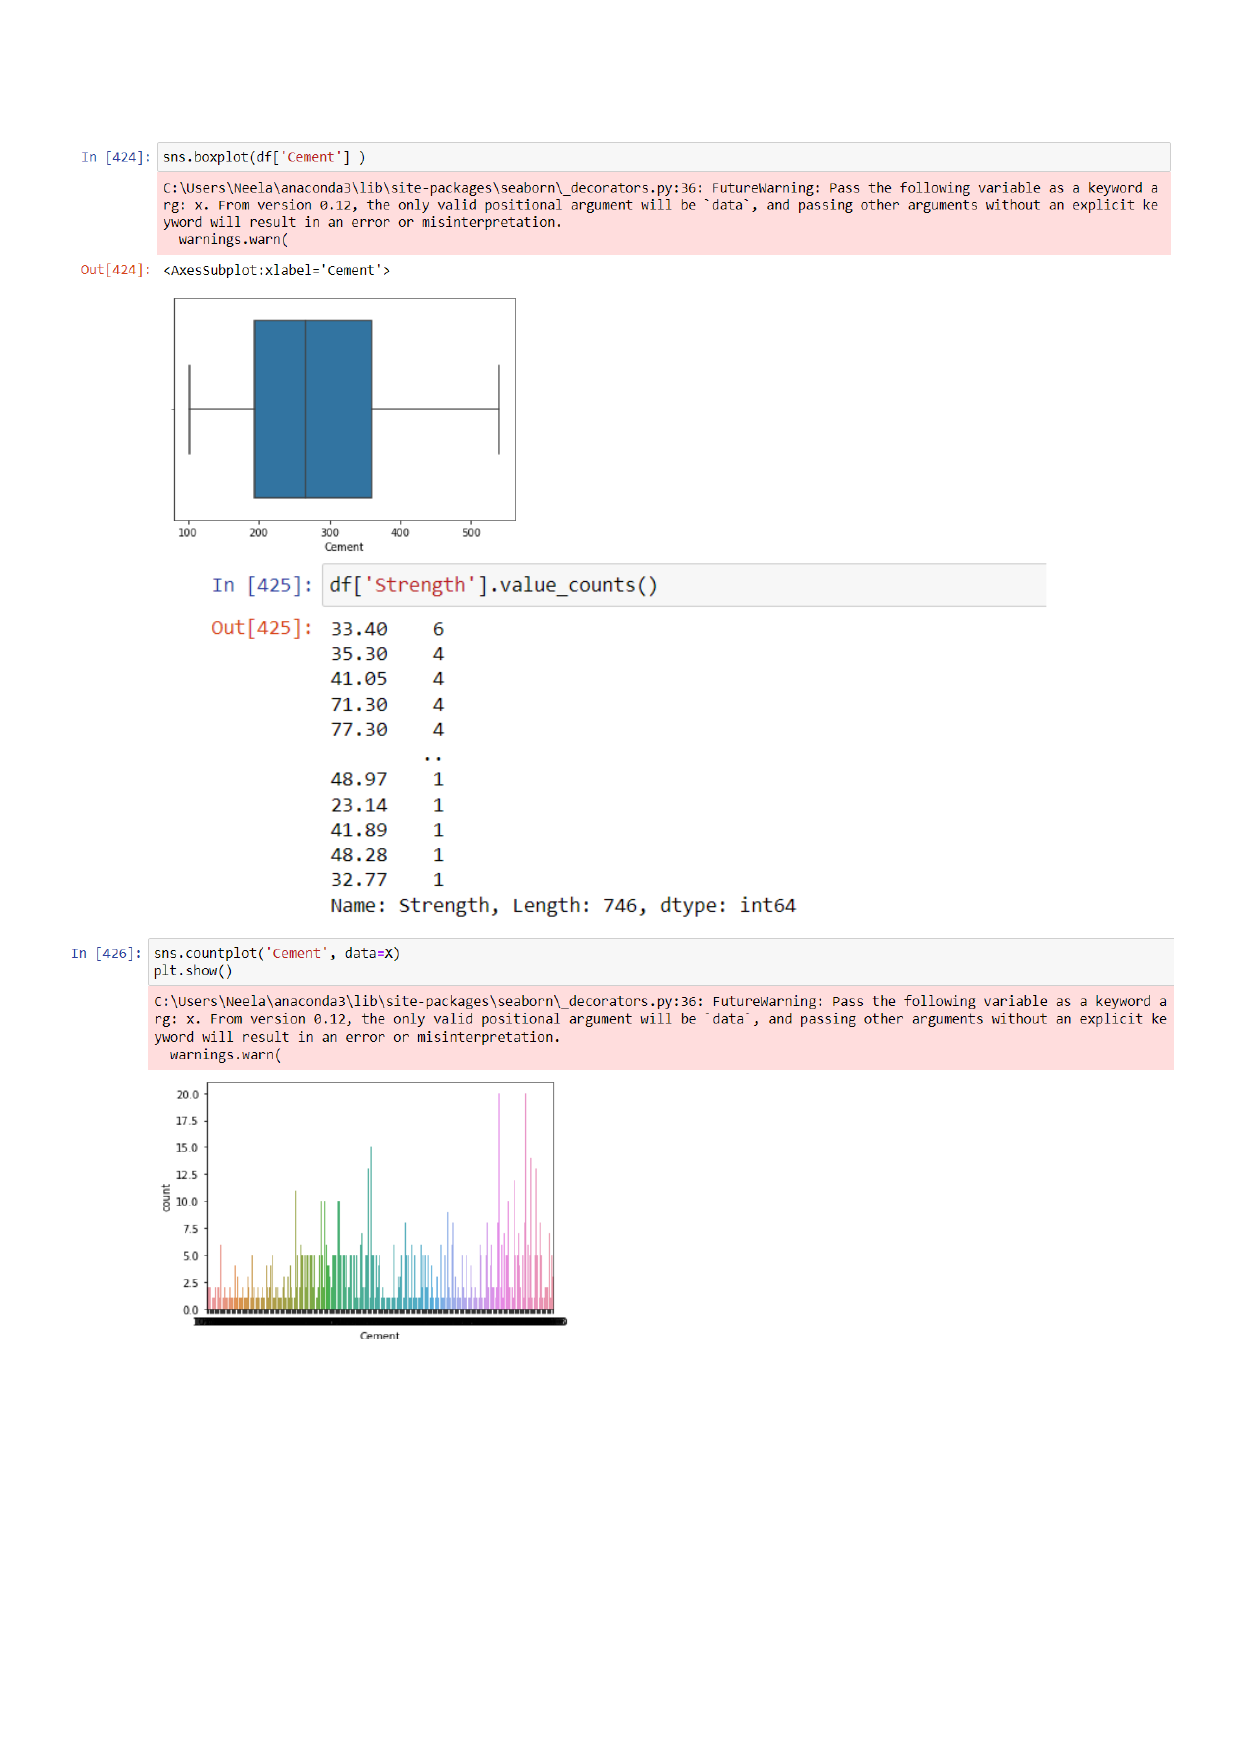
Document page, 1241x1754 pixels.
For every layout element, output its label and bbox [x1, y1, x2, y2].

picture [64, 139, 1174, 1339]
